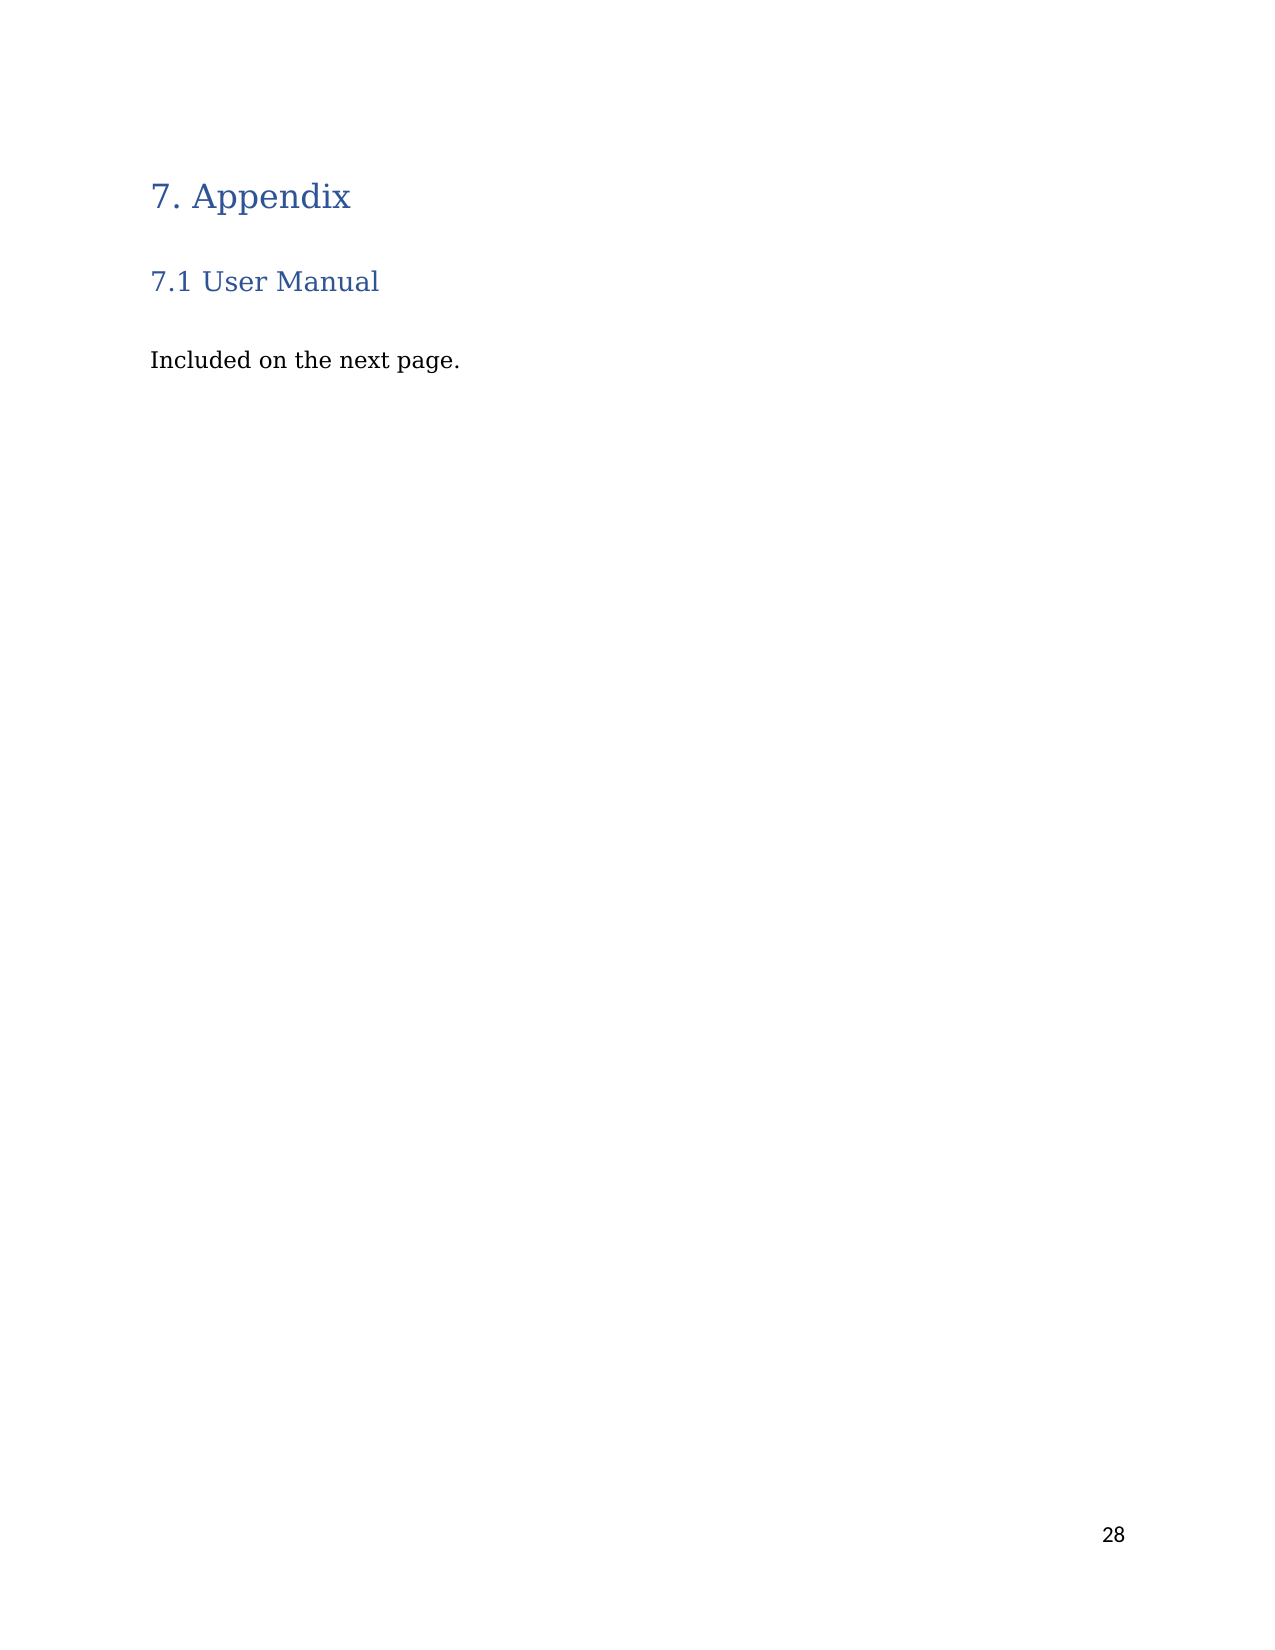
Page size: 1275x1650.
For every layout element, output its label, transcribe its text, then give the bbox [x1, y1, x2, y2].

text Included on the next page. [150, 346, 1125, 373]
subtitle 7. Appendix [150, 175, 1125, 215]
subtitle 7.1 User Manual [150, 264, 1125, 297]
